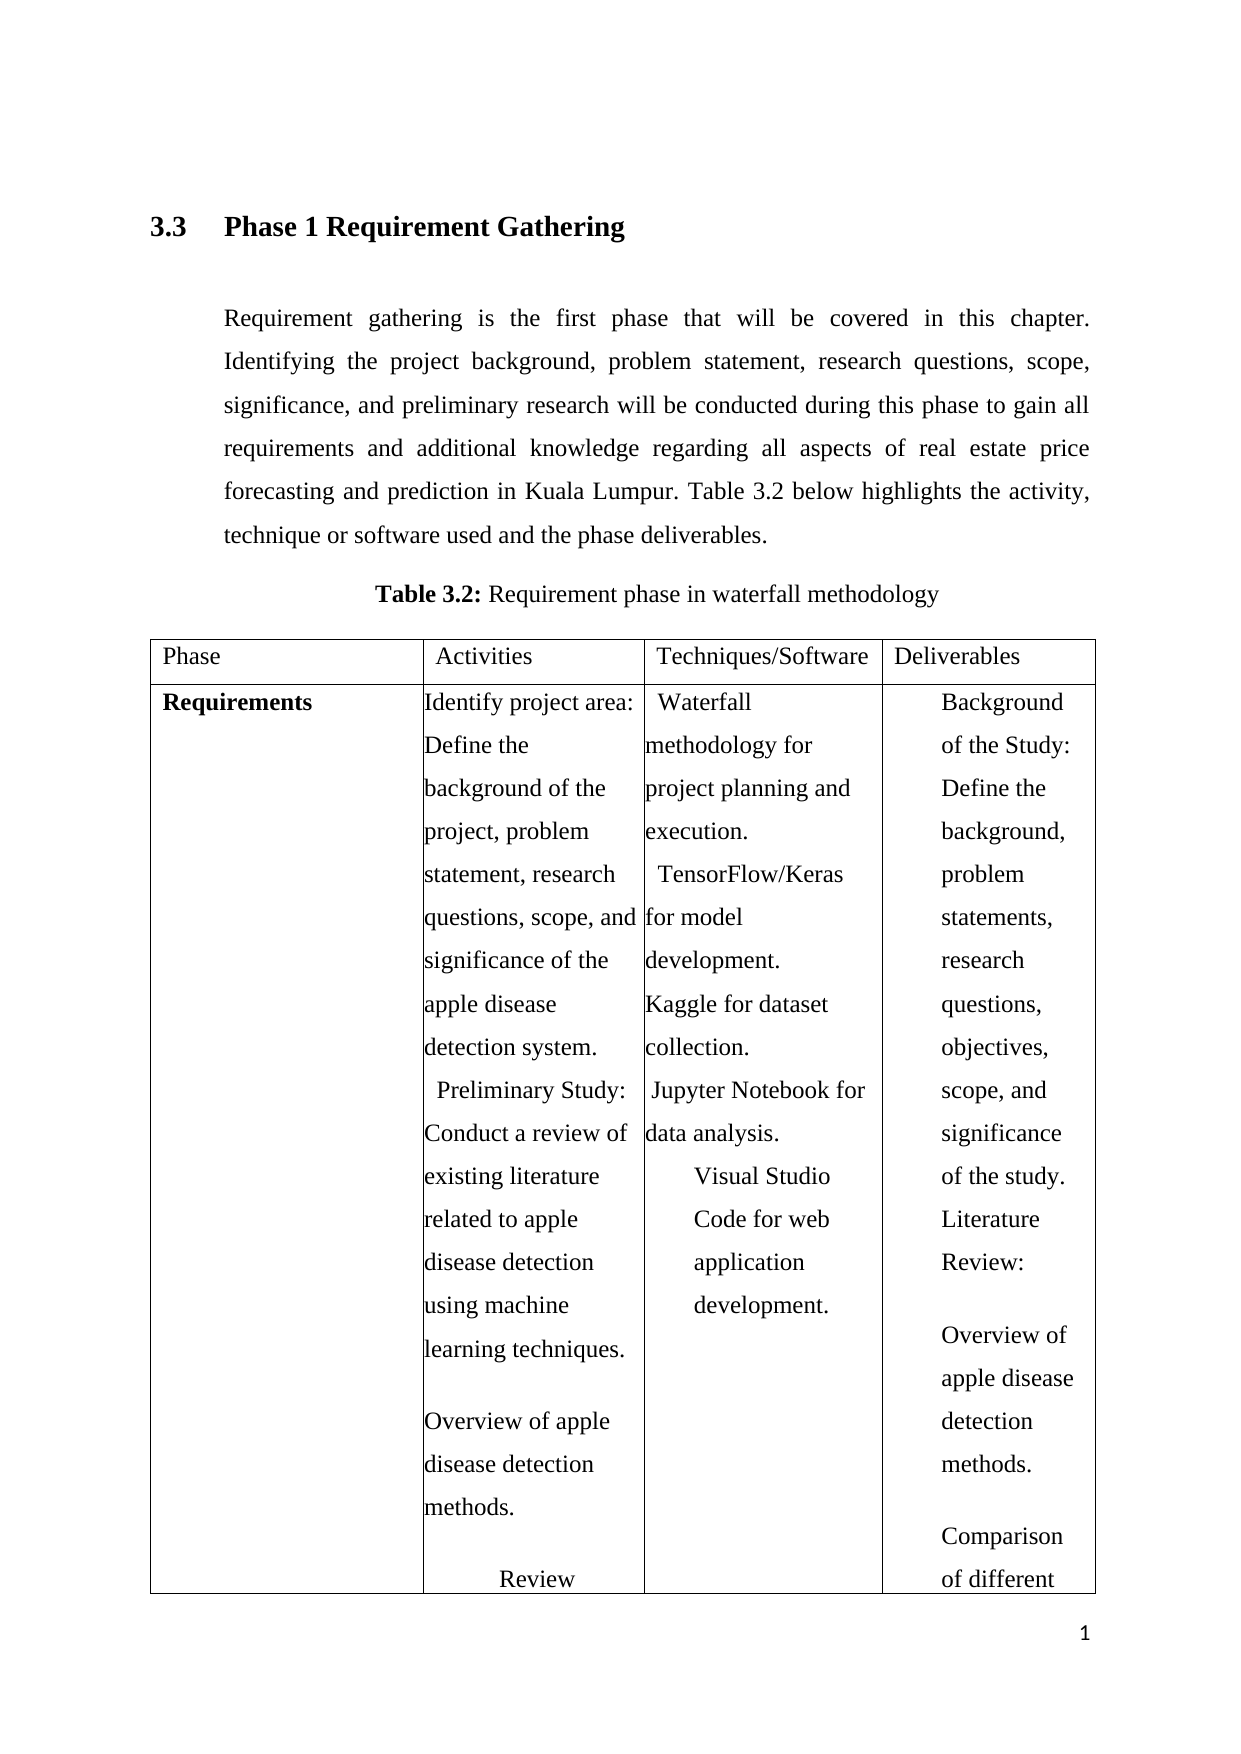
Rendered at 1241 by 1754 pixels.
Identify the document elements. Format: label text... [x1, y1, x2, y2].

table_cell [645, 685, 882, 1593]
table_header Activities [424, 640, 644, 684]
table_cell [941, 685, 1095, 1593]
subtitle 3.3 Phase 1 Requirement Gathering [150, 209, 1172, 243]
table_header Techniques/Software [645, 640, 882, 684]
text Requirement gathering is the first phase that will be covered in this chapter. Identifying the project background, problem statement, research questions, scope, significance, and preliminary research will be conducted during this phase to gain all requirements and additional knowledge regarding all aspects of real estate price forecasting and prediction in Kuala Lumpur. Table 3.2 below highlights the activity, technique or software used and the phase deliverables. [223, 303, 1091, 548]
table_header Phase [151, 640, 423, 684]
table_cell Requirements [151, 685, 423, 1593]
table_cell [883, 685, 941, 1593]
text Table 3.2: Requirement phase in waterfall methodology [223, 579, 1091, 608]
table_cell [424, 685, 644, 1593]
table_header Deliverables [883, 640, 1095, 684]
